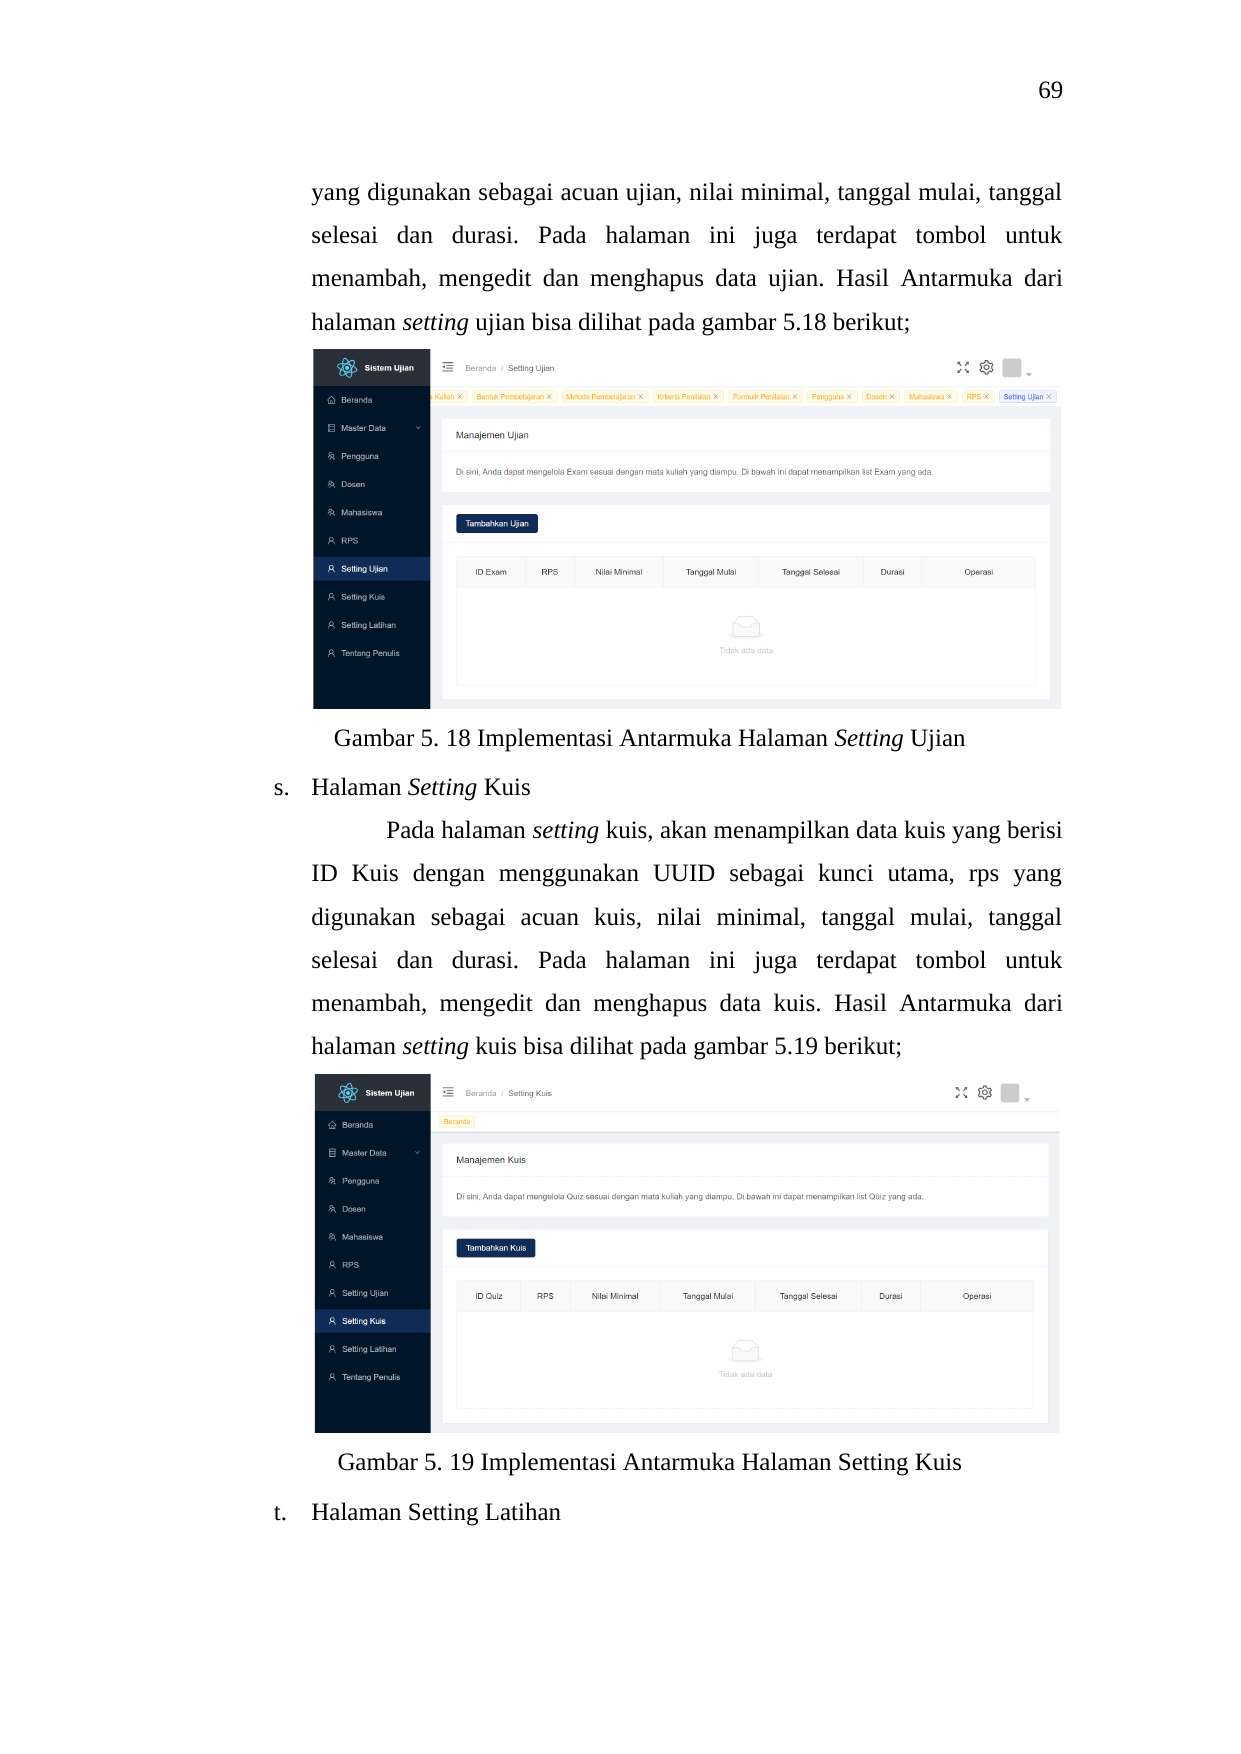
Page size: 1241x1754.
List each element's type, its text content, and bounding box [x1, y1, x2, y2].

list Halaman Setting Latihan [274, 1497, 1063, 1525]
list Halaman Setting Kuis [274, 772, 1063, 801]
picture [314, 1074, 1060, 1433]
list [311, 177, 1063, 335]
list Pada halaman setting kuis, akan menampilkan data kuis yang berisi ID Kuis dengan menggunakan UUID sebagai kunci utama, rps yang digunakan sebagai acuan kuis, nilai minimal, tanggal mulai, tanggal selesai dan durasi. Pada halaman ini juga terdapat tombol untuk menambah, mengedit dan menghapus data kuis. Hasil Antarmuka dari halaman setting kuis bisa dilihat pada gambar 5.19 berikut; [311, 815, 1063, 1060]
picture [313, 349, 1062, 709]
